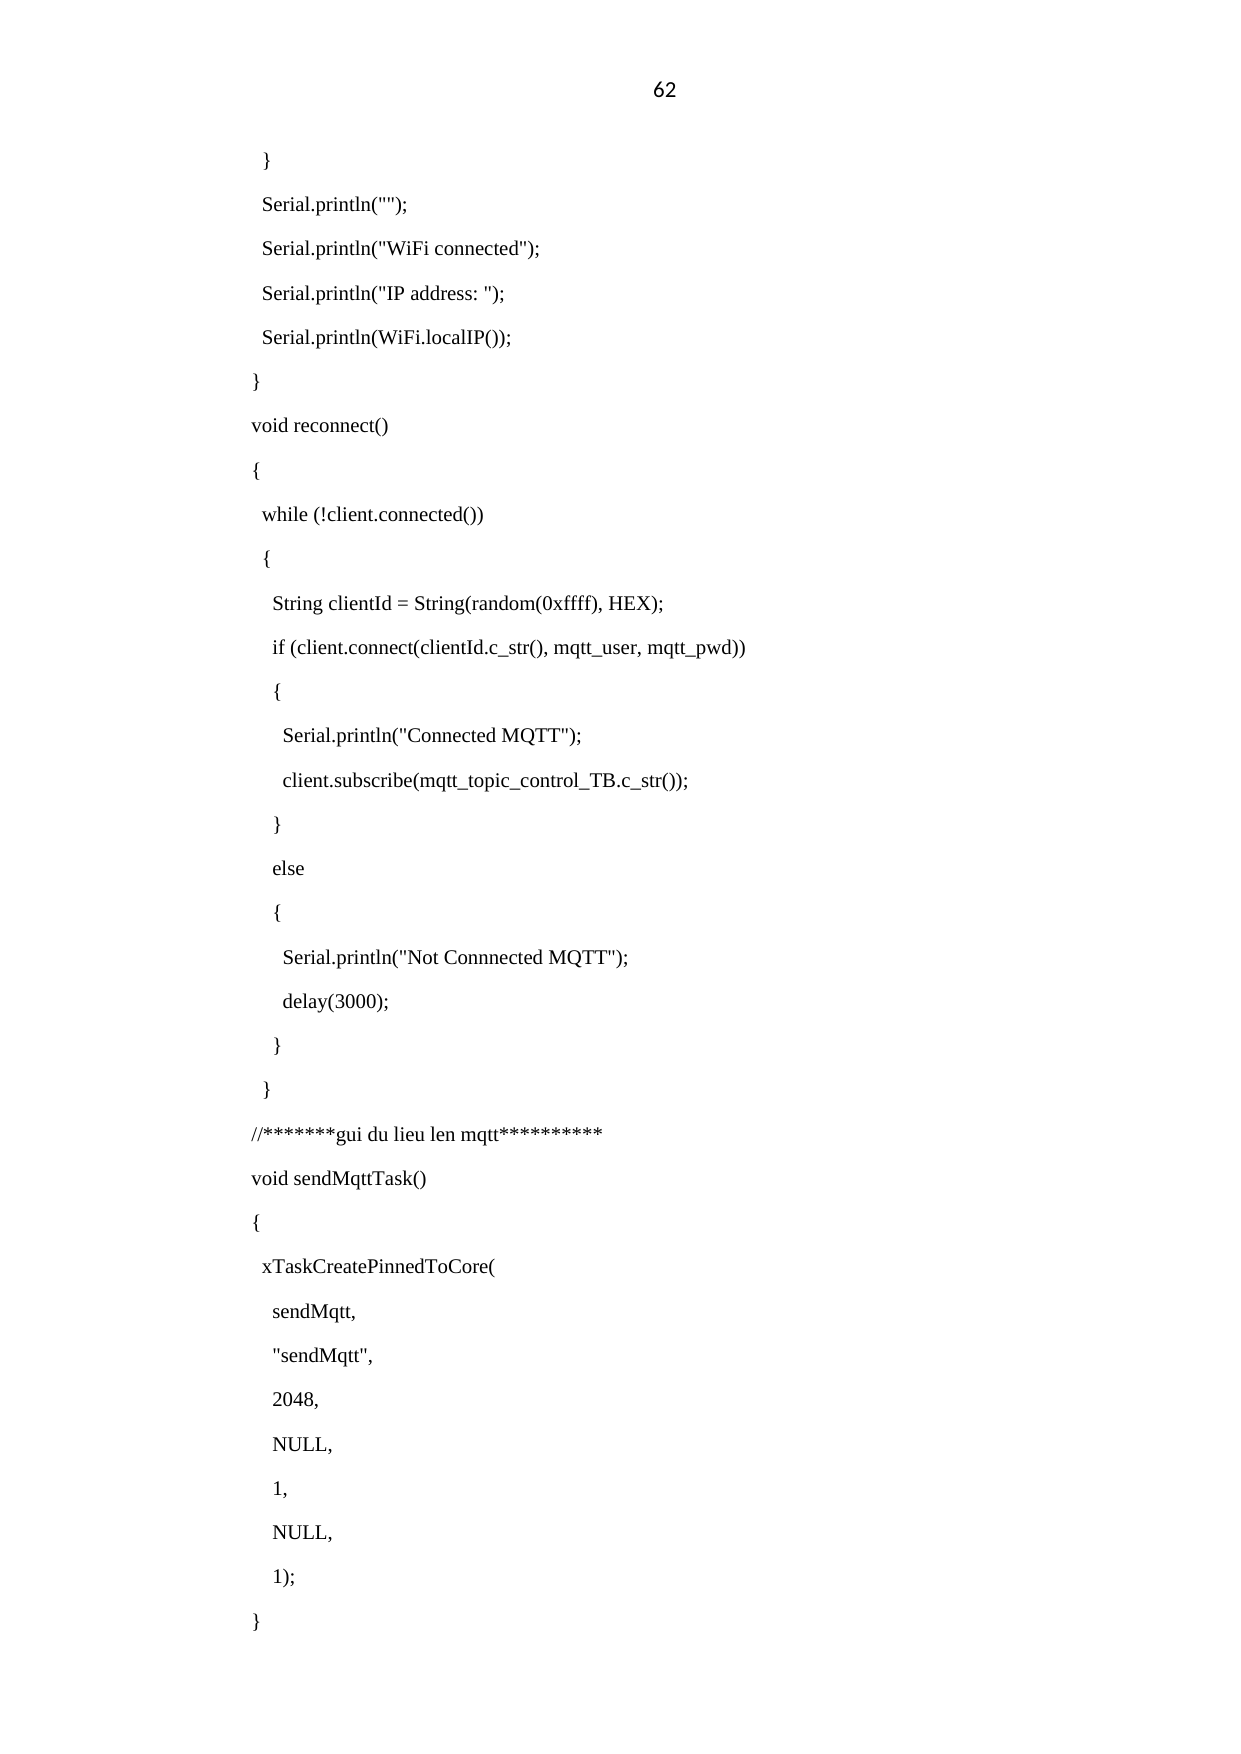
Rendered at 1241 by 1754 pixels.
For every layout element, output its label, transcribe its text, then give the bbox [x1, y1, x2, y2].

text Serial.println("Connected MQTT"); [207, 723, 1122, 747]
text //*******gui du lieu len mqtt********** [207, 1122, 1122, 1146]
text Serial.println("IP address: "); [207, 281, 1122, 304]
text Serial.println("WiFi connected"); [207, 236, 1122, 260]
text } [207, 1077, 1122, 1101]
text } [207, 812, 1122, 836]
text { [207, 900, 1122, 924]
text Serial.println("Not Connnected MQTT"); [207, 944, 1122, 969]
text NULL, [207, 1432, 1122, 1456]
text } [207, 1033, 1122, 1057]
text } [207, 369, 1122, 393]
text while (!client.connected()) [207, 502, 1122, 526]
text { [207, 458, 1122, 482]
text String clientId = String(random(0xffff), HEX); [207, 590, 1122, 614]
text { [207, 546, 1122, 570]
text xTaskCreatePinnedToCore( [207, 1254, 1122, 1278]
text Serial.println(WiFi.localIP()); [207, 325, 1122, 349]
text void reconnect() [207, 413, 1122, 437]
text client.subscribe(mqtt_topic_control_TB.c_str()); [207, 767, 1122, 792]
text if (client.connect(clientId.c_str(), mqtt_user, mqtt_pwd)) [207, 635, 1122, 659]
text 1); [207, 1564, 1122, 1588]
text NULL, [207, 1520, 1122, 1544]
text 1, [207, 1476, 1122, 1500]
text else [207, 856, 1122, 880]
text delay(3000); [207, 989, 1122, 1013]
text { [207, 679, 1122, 703]
text { [207, 1210, 1122, 1234]
text sendMqtt, [207, 1299, 1122, 1323]
text void sendMqttTask() [207, 1166, 1122, 1190]
text 2048, [207, 1387, 1122, 1411]
text } [207, 1609, 1122, 1633]
text } [207, 148, 1122, 172]
text Serial.println(""); [207, 192, 1122, 216]
text "sendMqtt", [207, 1343, 1122, 1367]
